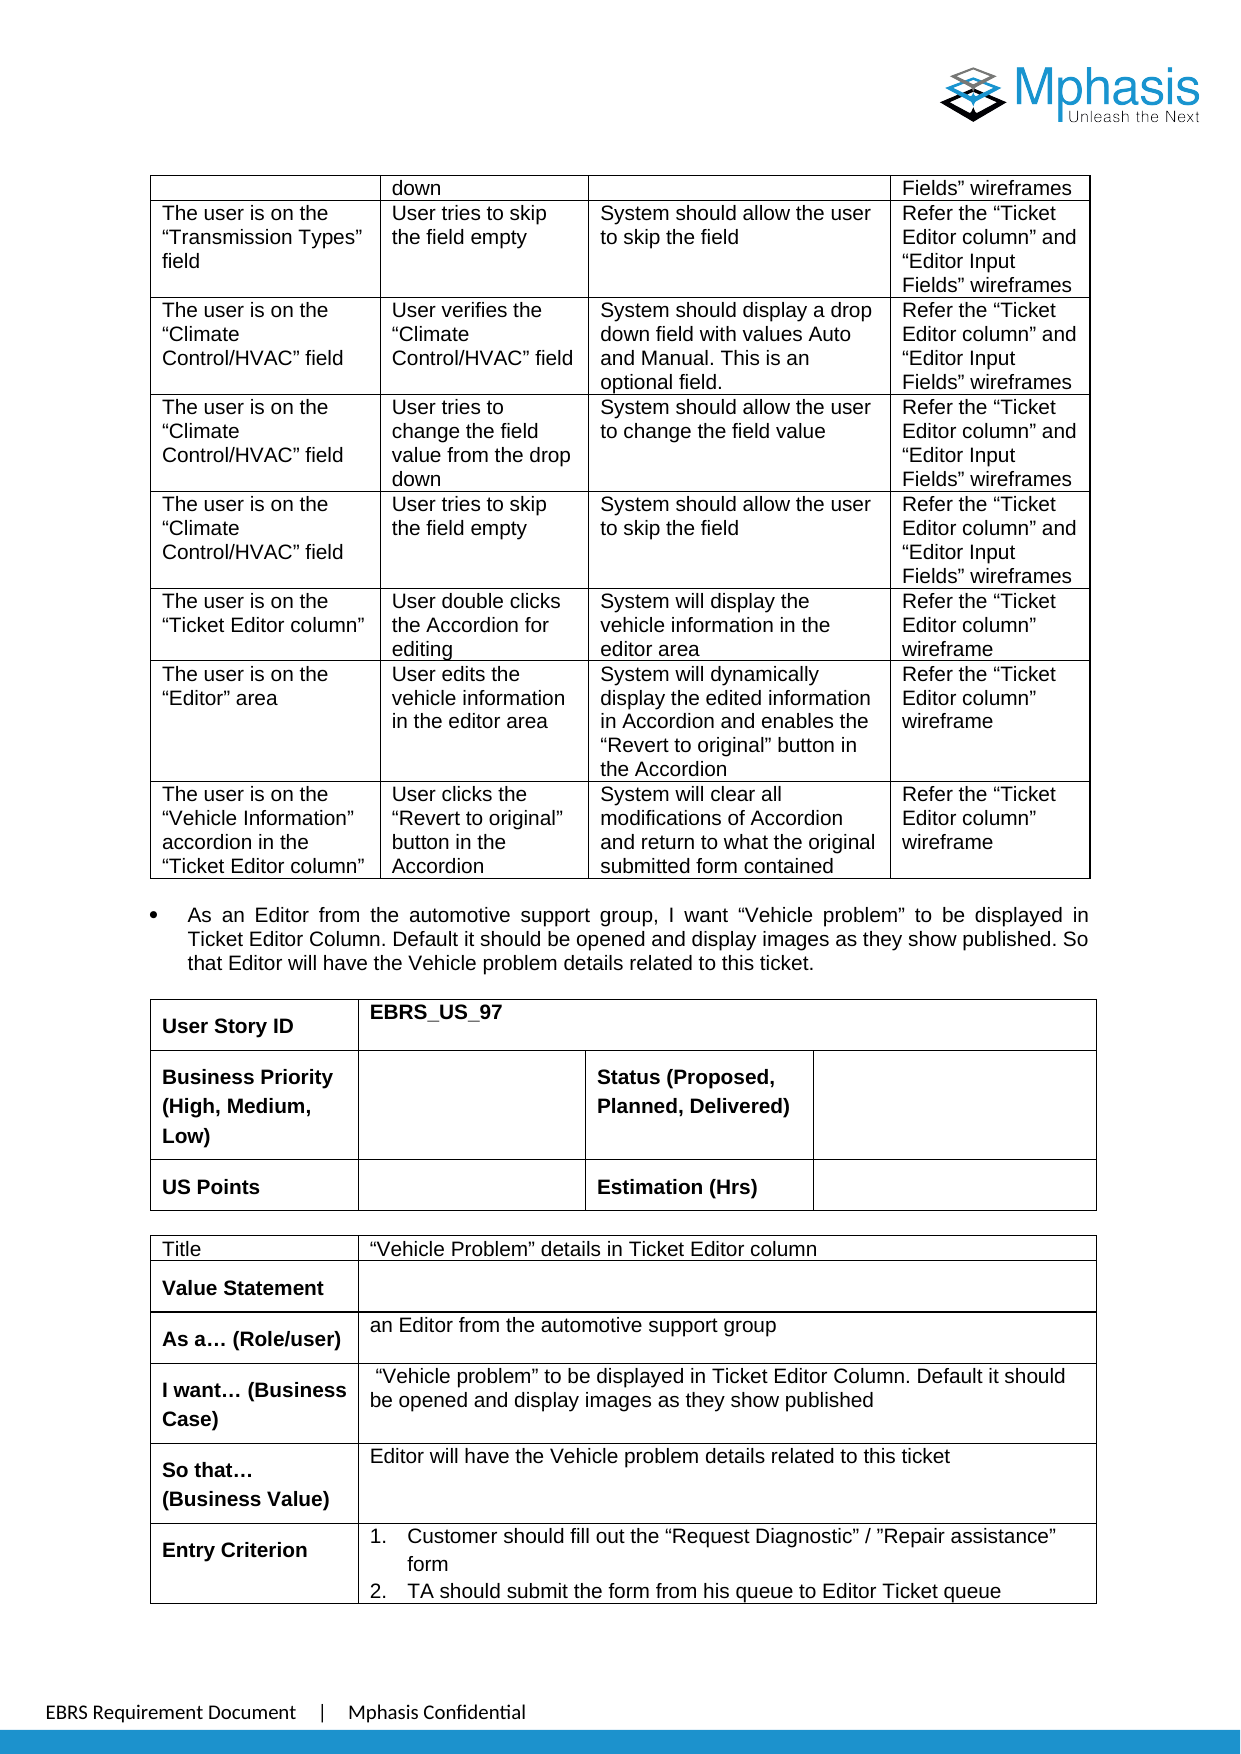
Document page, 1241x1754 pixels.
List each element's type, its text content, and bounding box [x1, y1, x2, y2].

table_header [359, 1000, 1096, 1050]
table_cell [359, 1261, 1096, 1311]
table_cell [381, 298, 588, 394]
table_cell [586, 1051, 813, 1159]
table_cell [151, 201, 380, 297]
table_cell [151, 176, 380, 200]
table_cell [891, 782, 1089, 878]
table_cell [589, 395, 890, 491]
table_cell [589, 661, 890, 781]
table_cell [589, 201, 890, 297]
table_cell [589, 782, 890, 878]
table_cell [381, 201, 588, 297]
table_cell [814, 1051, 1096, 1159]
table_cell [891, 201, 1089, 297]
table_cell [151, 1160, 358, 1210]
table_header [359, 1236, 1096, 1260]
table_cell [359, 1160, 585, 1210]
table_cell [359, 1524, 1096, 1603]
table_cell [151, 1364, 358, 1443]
list As an Editor from the automotive support group, I want “Vehicle problem” to be displayed in Ticket Editor Column. Default it should be opened and display images as they show published. So that Editor will have the Vehicle problem details related to this ticket. [150, 903, 1090, 975]
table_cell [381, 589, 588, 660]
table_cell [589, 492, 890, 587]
picture [926, 51, 1213, 139]
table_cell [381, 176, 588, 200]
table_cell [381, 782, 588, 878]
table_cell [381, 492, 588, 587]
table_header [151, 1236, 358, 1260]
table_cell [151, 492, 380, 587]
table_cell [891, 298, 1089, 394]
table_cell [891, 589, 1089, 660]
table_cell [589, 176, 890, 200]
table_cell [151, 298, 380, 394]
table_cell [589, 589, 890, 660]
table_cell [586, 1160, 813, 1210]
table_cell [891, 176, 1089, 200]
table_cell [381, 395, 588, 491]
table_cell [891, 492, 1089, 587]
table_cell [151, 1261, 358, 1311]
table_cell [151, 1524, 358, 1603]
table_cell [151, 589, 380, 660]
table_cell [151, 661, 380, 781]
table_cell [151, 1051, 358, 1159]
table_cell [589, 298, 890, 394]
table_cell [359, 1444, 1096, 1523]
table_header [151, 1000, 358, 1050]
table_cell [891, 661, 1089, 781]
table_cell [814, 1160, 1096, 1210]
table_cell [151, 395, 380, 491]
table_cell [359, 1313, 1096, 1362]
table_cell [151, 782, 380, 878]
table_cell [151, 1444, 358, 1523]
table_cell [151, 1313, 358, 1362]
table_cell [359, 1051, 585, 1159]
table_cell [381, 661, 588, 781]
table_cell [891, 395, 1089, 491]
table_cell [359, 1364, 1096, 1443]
